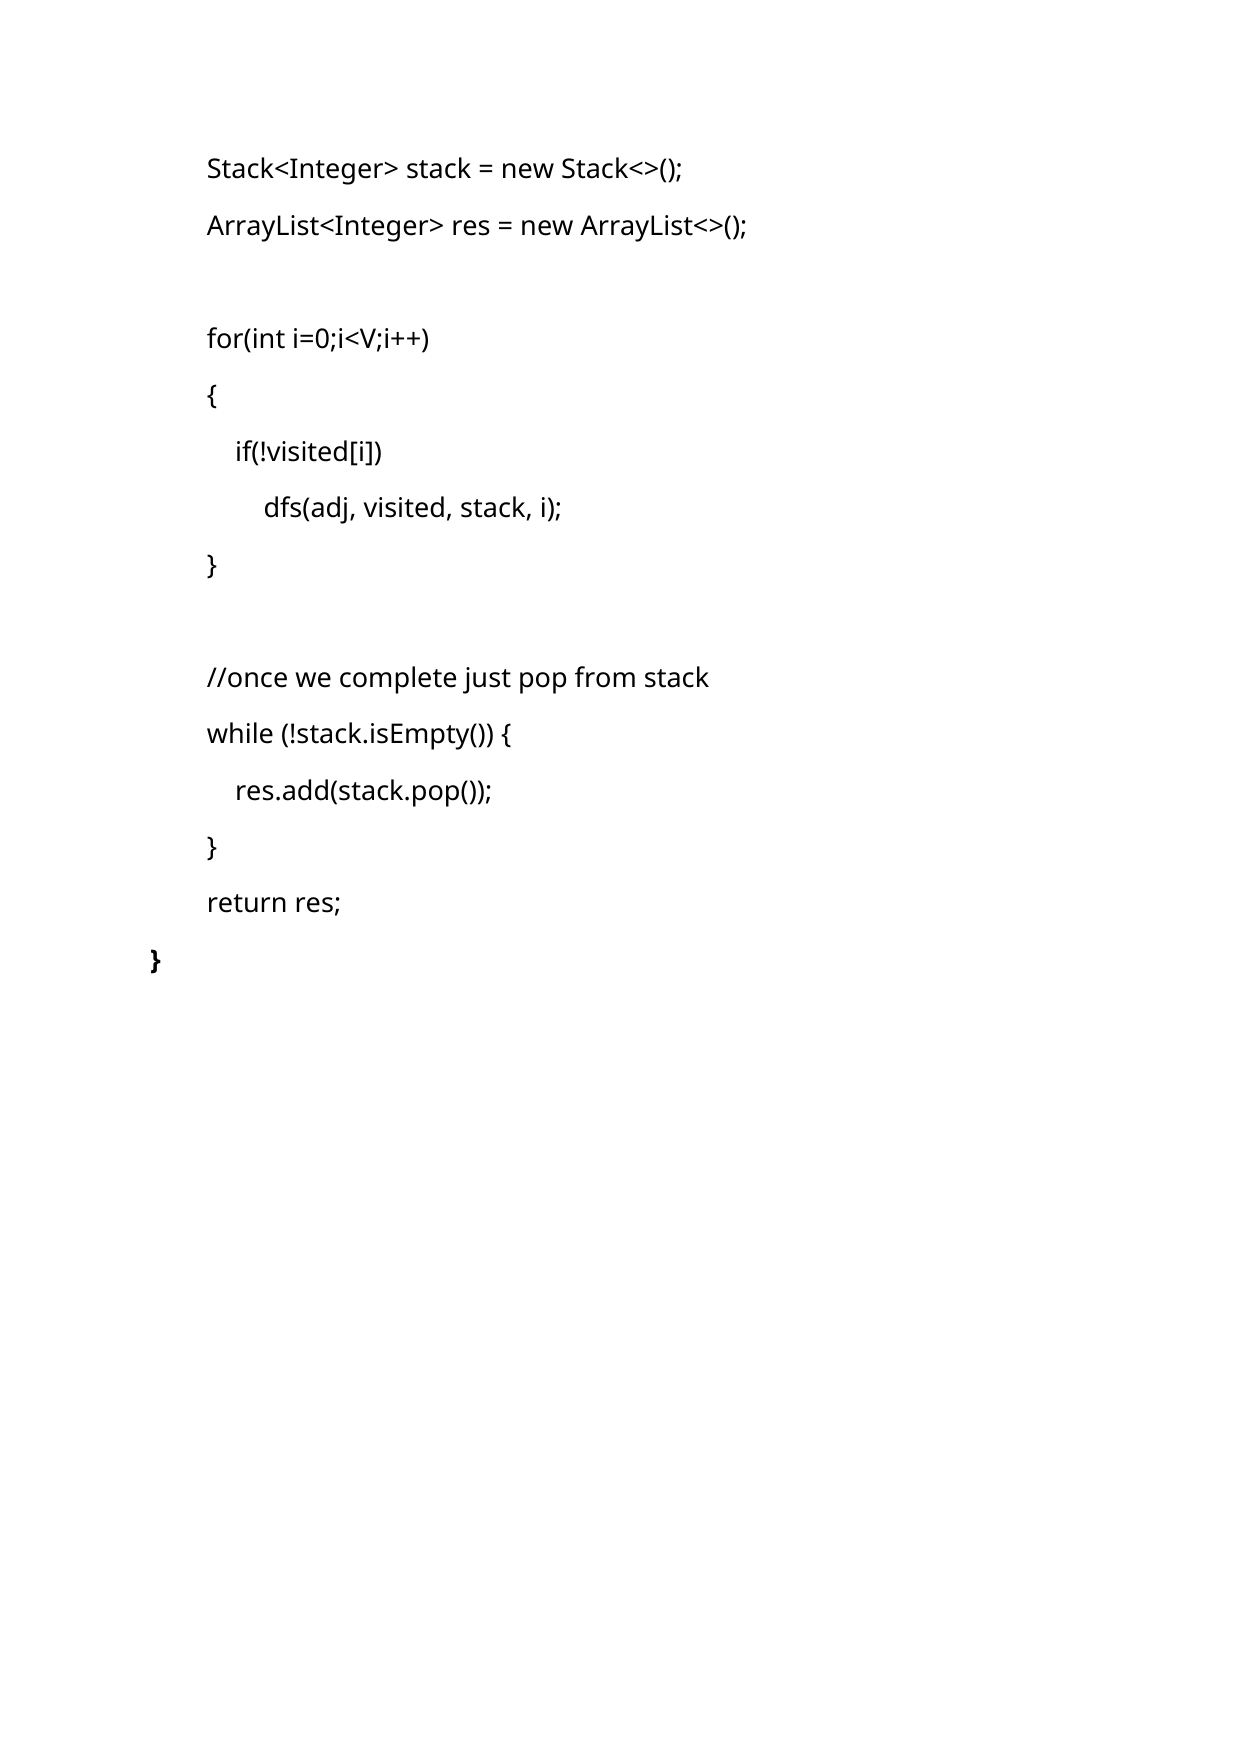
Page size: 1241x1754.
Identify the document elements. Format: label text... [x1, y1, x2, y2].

text return res; [150, 884, 1090, 921]
text if(!visited[i]) [150, 432, 1090, 469]
text } [150, 827, 1090, 864]
text //once we complete just pop from stack [150, 658, 1090, 695]
text for(int i=0;i<V;i++) [150, 319, 1090, 356]
text dfs(adj, visited, stack, i); [150, 489, 1090, 526]
text while (!stack.isEmpty()) { [150, 714, 1090, 751]
text Stack<Integer> stack = new Stack<>(); [150, 150, 1090, 187]
text } [150, 940, 1090, 977]
text ArrayList<Integer> res = new ArrayList<>(); [150, 206, 1090, 243]
text { [150, 376, 1090, 413]
text res.add(stack.pop()); [150, 771, 1090, 808]
text } [150, 545, 1090, 582]
